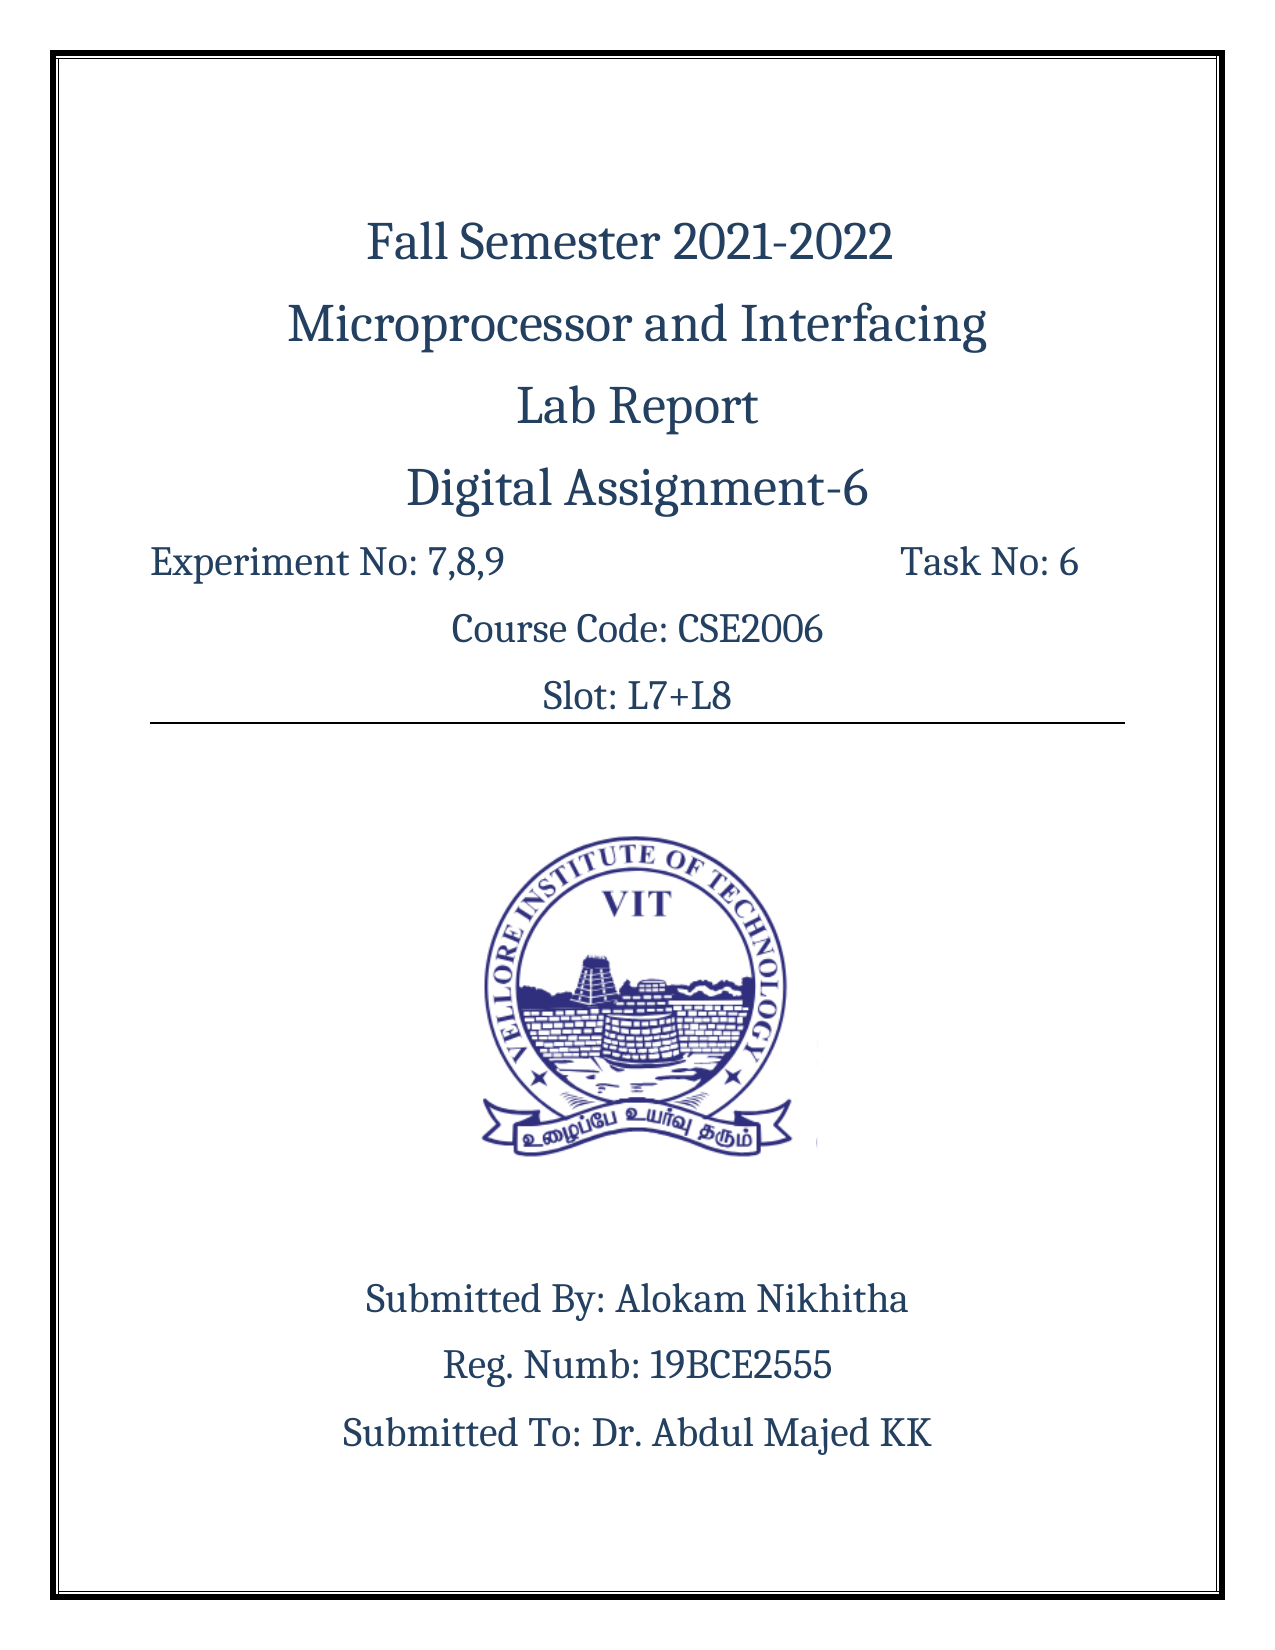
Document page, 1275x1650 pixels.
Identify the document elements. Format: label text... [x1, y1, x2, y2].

text Fall Semester 2021-2022 [150, 210, 1125, 273]
text Slot: L7+L8 [150, 672, 1125, 722]
text Experiment No: 7,8,9 Task No: 6 [150, 538, 1125, 586]
text Microprocessor and Interfacing [150, 292, 1125, 355]
text Submitted To: Dr. Abdul Majed KK [150, 1408, 1125, 1456]
picture [457, 810, 818, 1190]
text Digital Assignment-6 [150, 456, 1125, 519]
text Submitted By: Alokam Nikhitha [150, 1274, 1125, 1322]
text Lab Report [150, 374, 1125, 437]
text Reg. Numb: 19BCE2555 [150, 1341, 1125, 1389]
text Course Code: CSE2006 [150, 605, 1125, 653]
